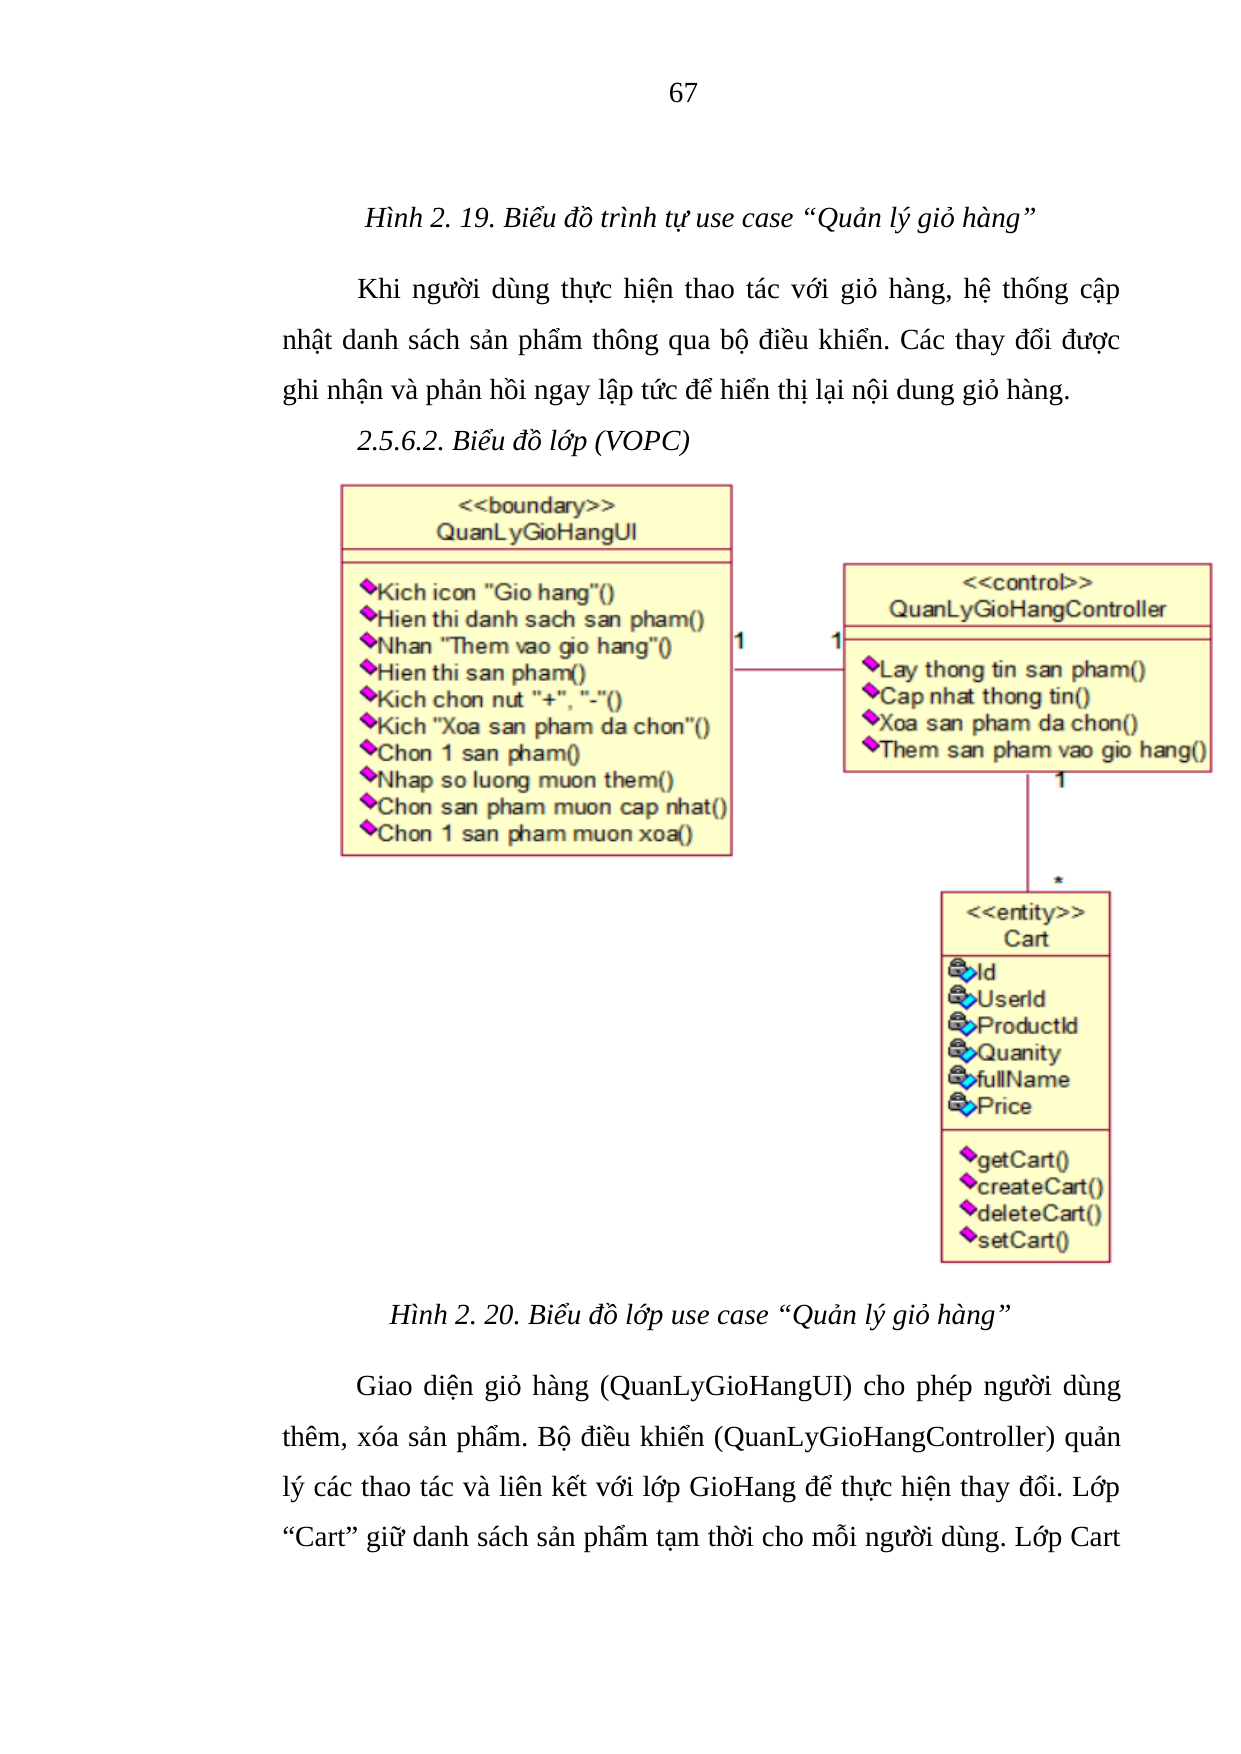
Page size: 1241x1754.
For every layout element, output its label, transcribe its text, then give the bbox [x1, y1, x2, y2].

text 2.5.6.2. Biểu đồ lớp (VOPC) [282, 423, 1122, 456]
picture [319, 472, 1235, 1275]
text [282, 1368, 1122, 1553]
text Khi người dùng thực hiện thao tác với giỏ hàng, hệ thống cập nhật danh sách sản phẩm thông qua bộ điều khiển. Các thay đổi được ghi nhận và phản hồi ngay lập tức để hiển thị lại nội dung giỏ hàng. [282, 272, 1122, 406]
